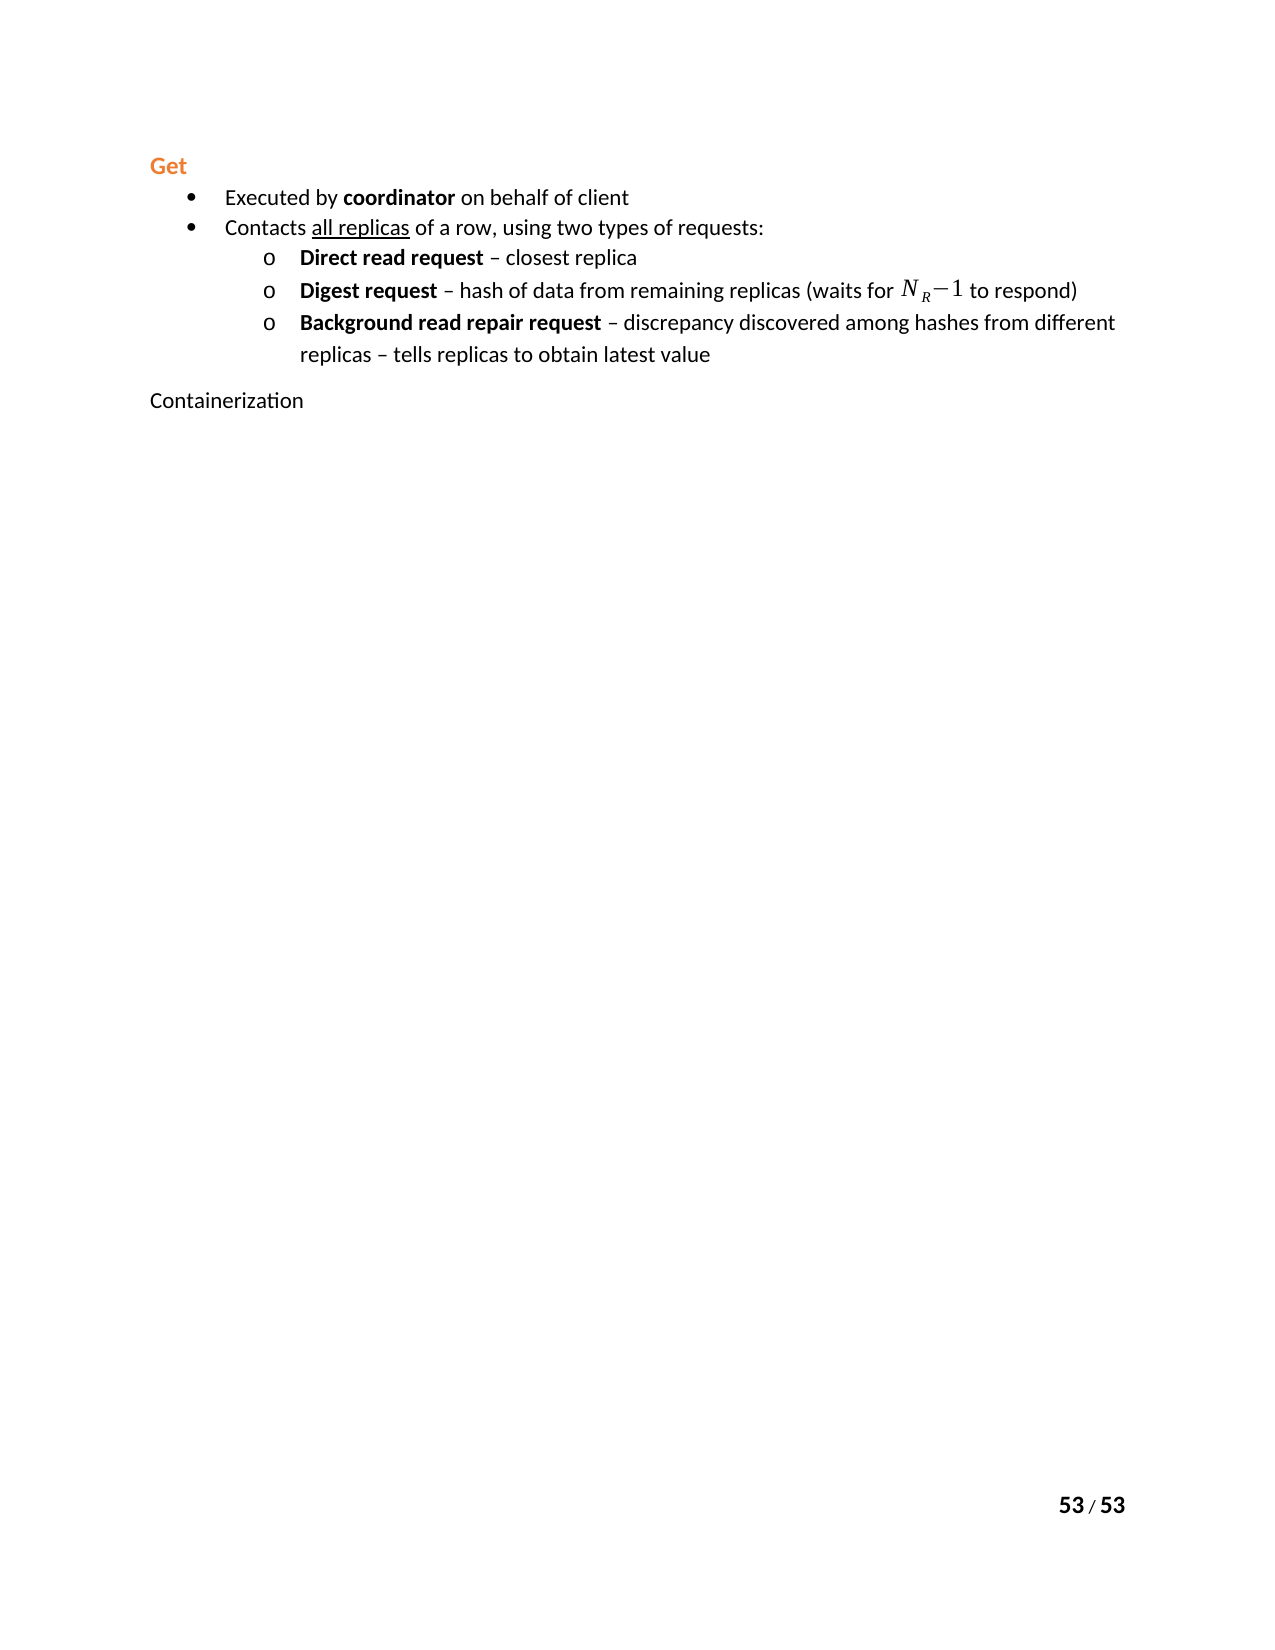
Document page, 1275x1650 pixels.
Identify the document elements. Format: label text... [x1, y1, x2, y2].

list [187, 183, 1125, 211]
list Direct read request – closest replica [262, 243, 1125, 272]
subtitle Get [150, 150, 1125, 181]
list Contacts all replicas of a row, using two types of requests: [187, 213, 1125, 241]
list Background read repair request – discrepancy discovered among hashes from different replicas – tells replicas to obtain latest value [262, 308, 1125, 368]
list Digest request – hash of data from remaining replicas (waits for to respond) [262, 275, 1125, 306]
text Containerization [150, 387, 1125, 415]
